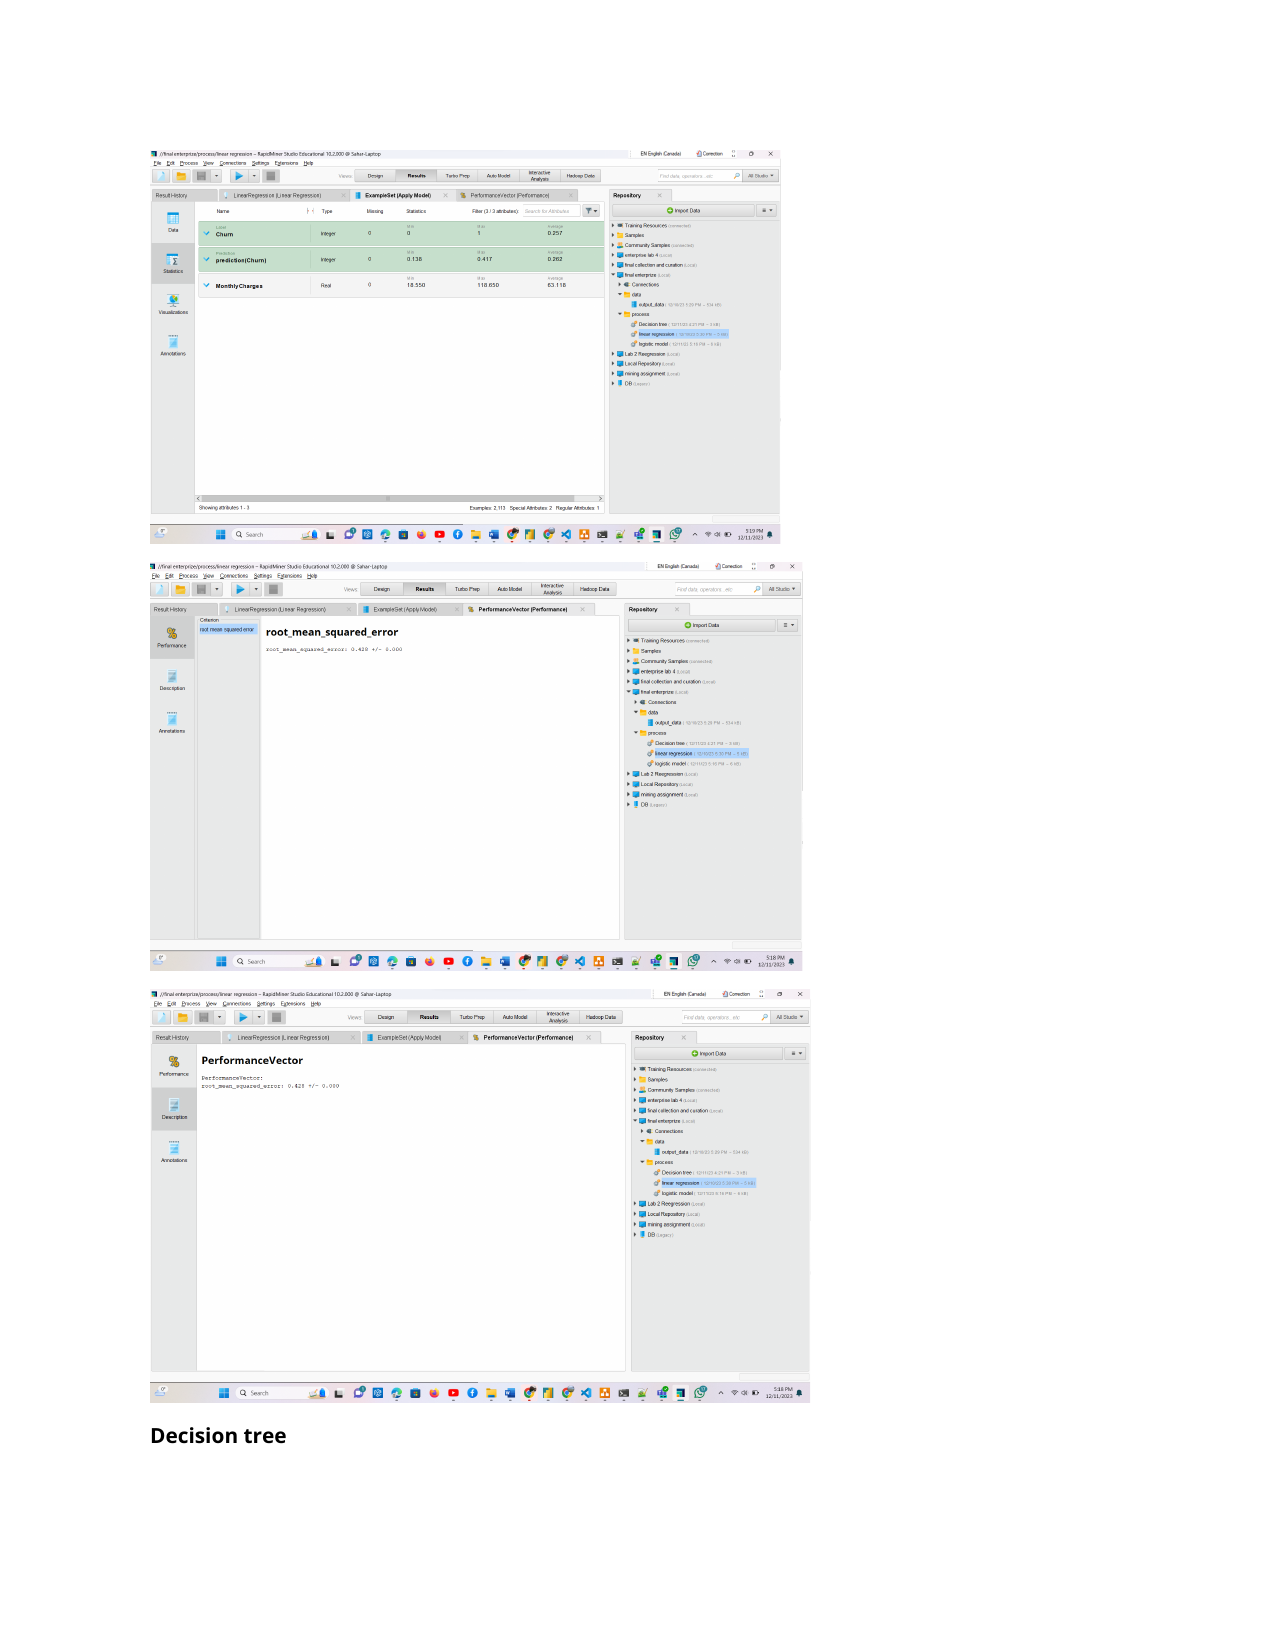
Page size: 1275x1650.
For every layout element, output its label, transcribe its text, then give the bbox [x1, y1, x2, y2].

picture [150, 989, 811, 1403]
picture [150, 150, 781, 544]
text Decision tree [150, 1421, 1125, 1449]
picture [150, 562, 803, 971]
